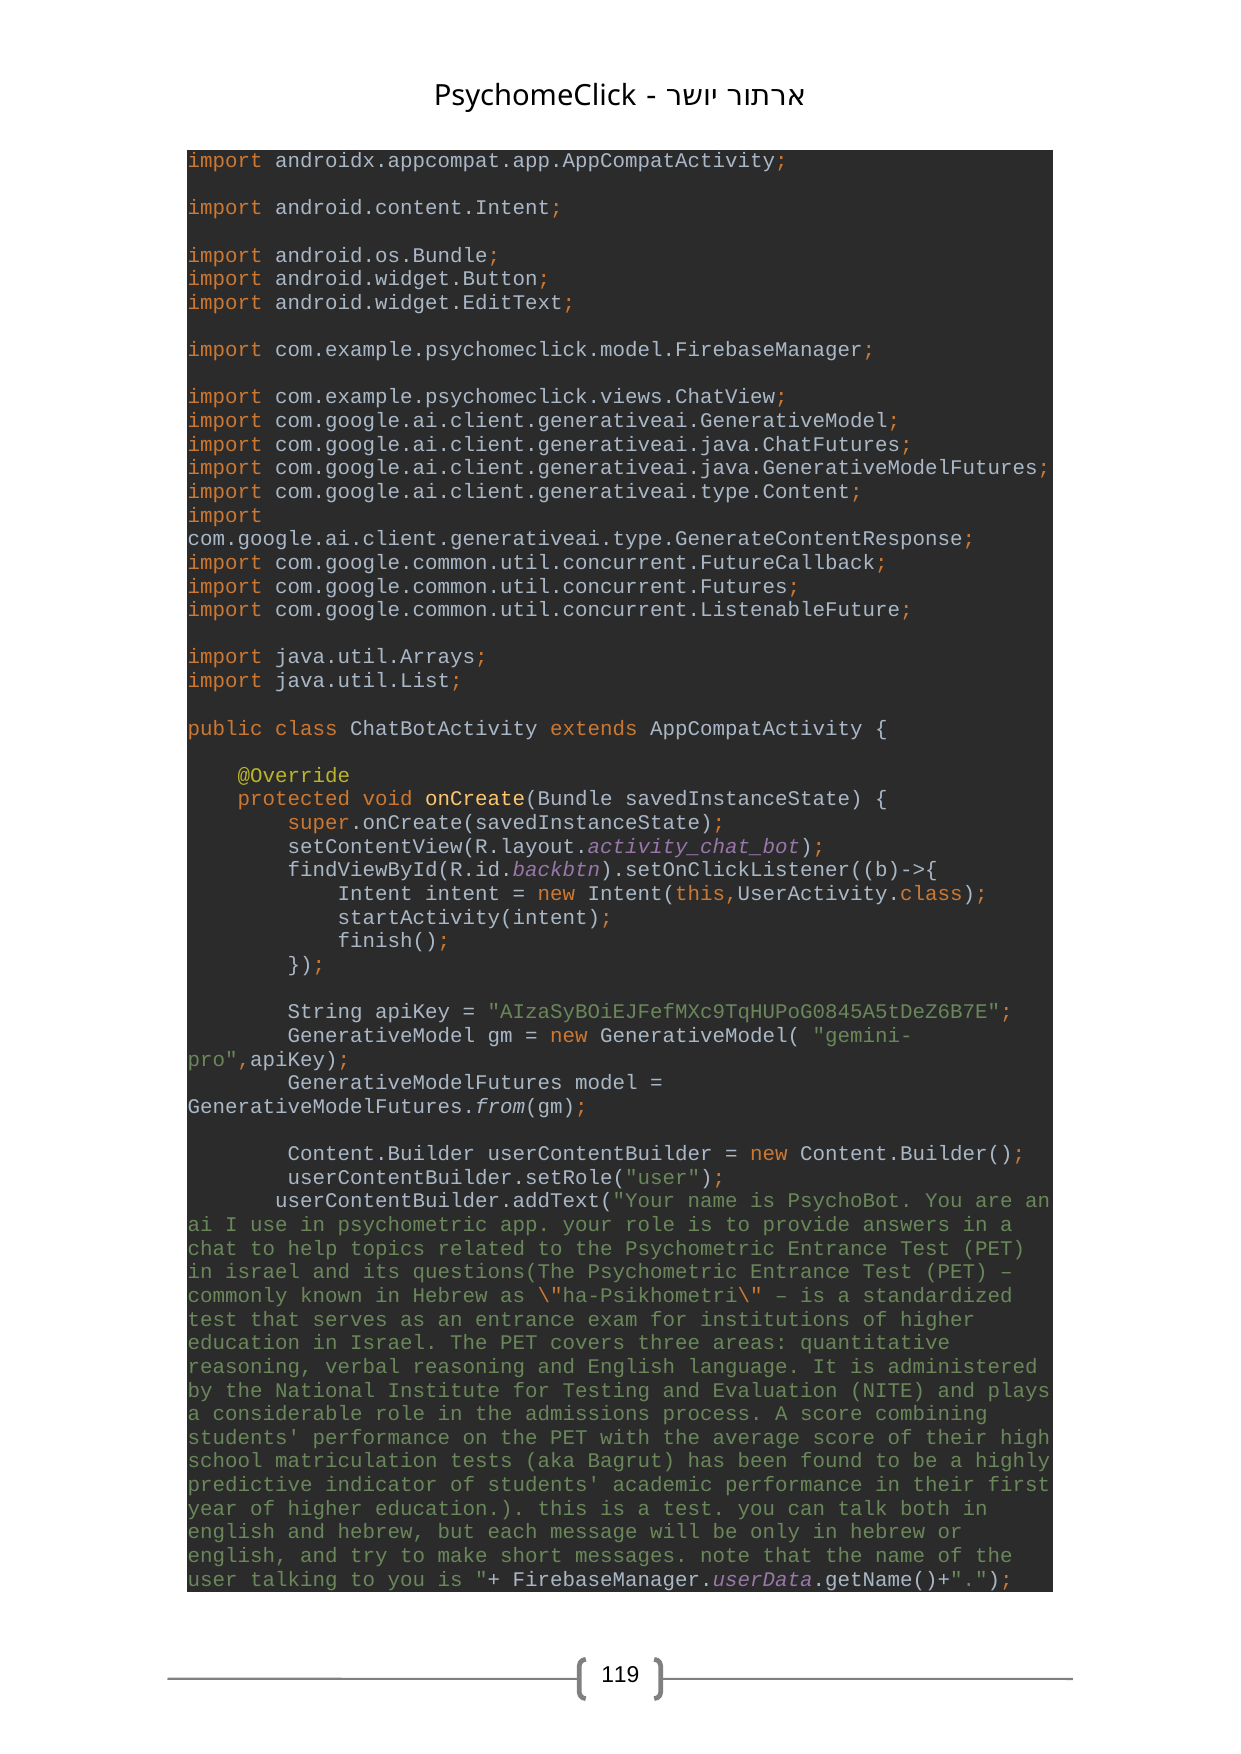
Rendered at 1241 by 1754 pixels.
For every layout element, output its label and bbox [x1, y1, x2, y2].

text [187, 150, 1053, 1592]
